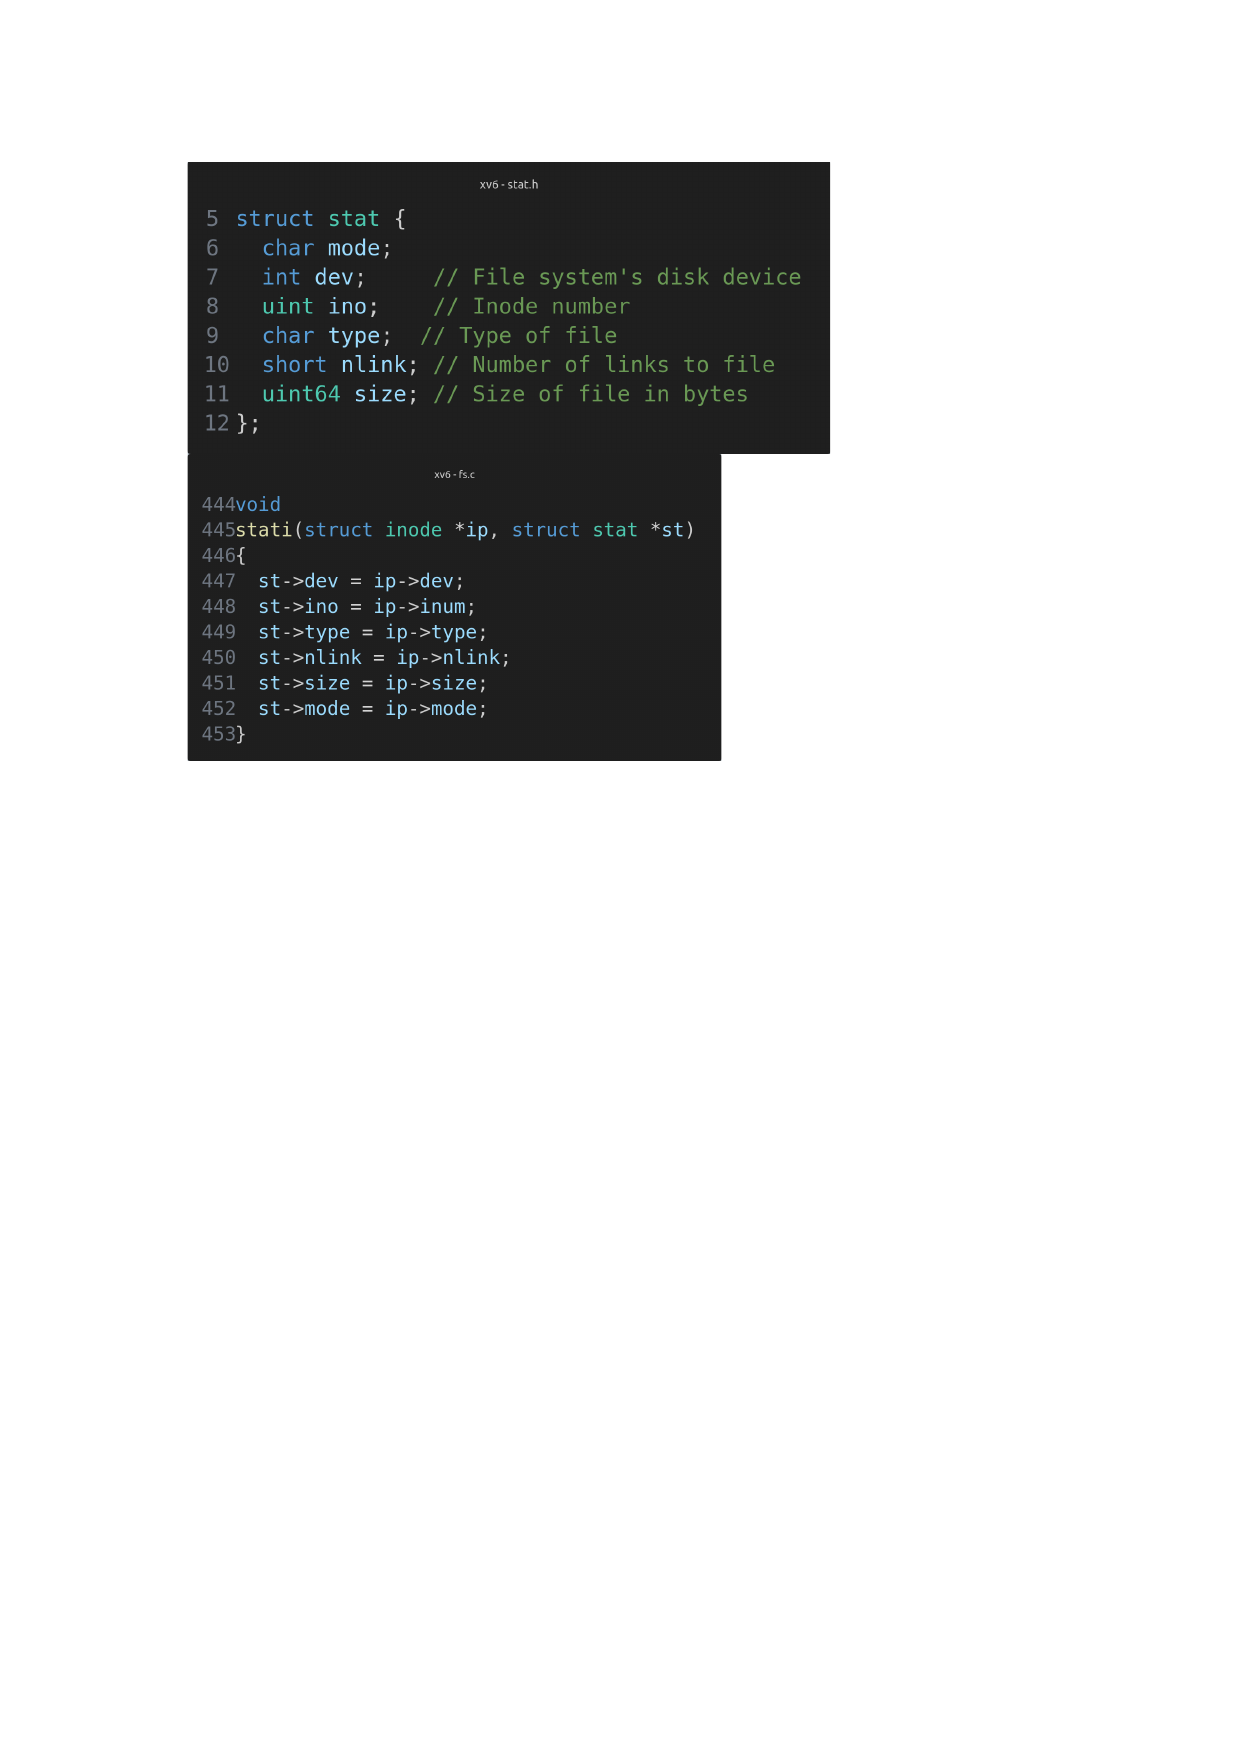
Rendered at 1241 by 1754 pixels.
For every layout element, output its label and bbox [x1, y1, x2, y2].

picture [187, 162, 830, 761]
